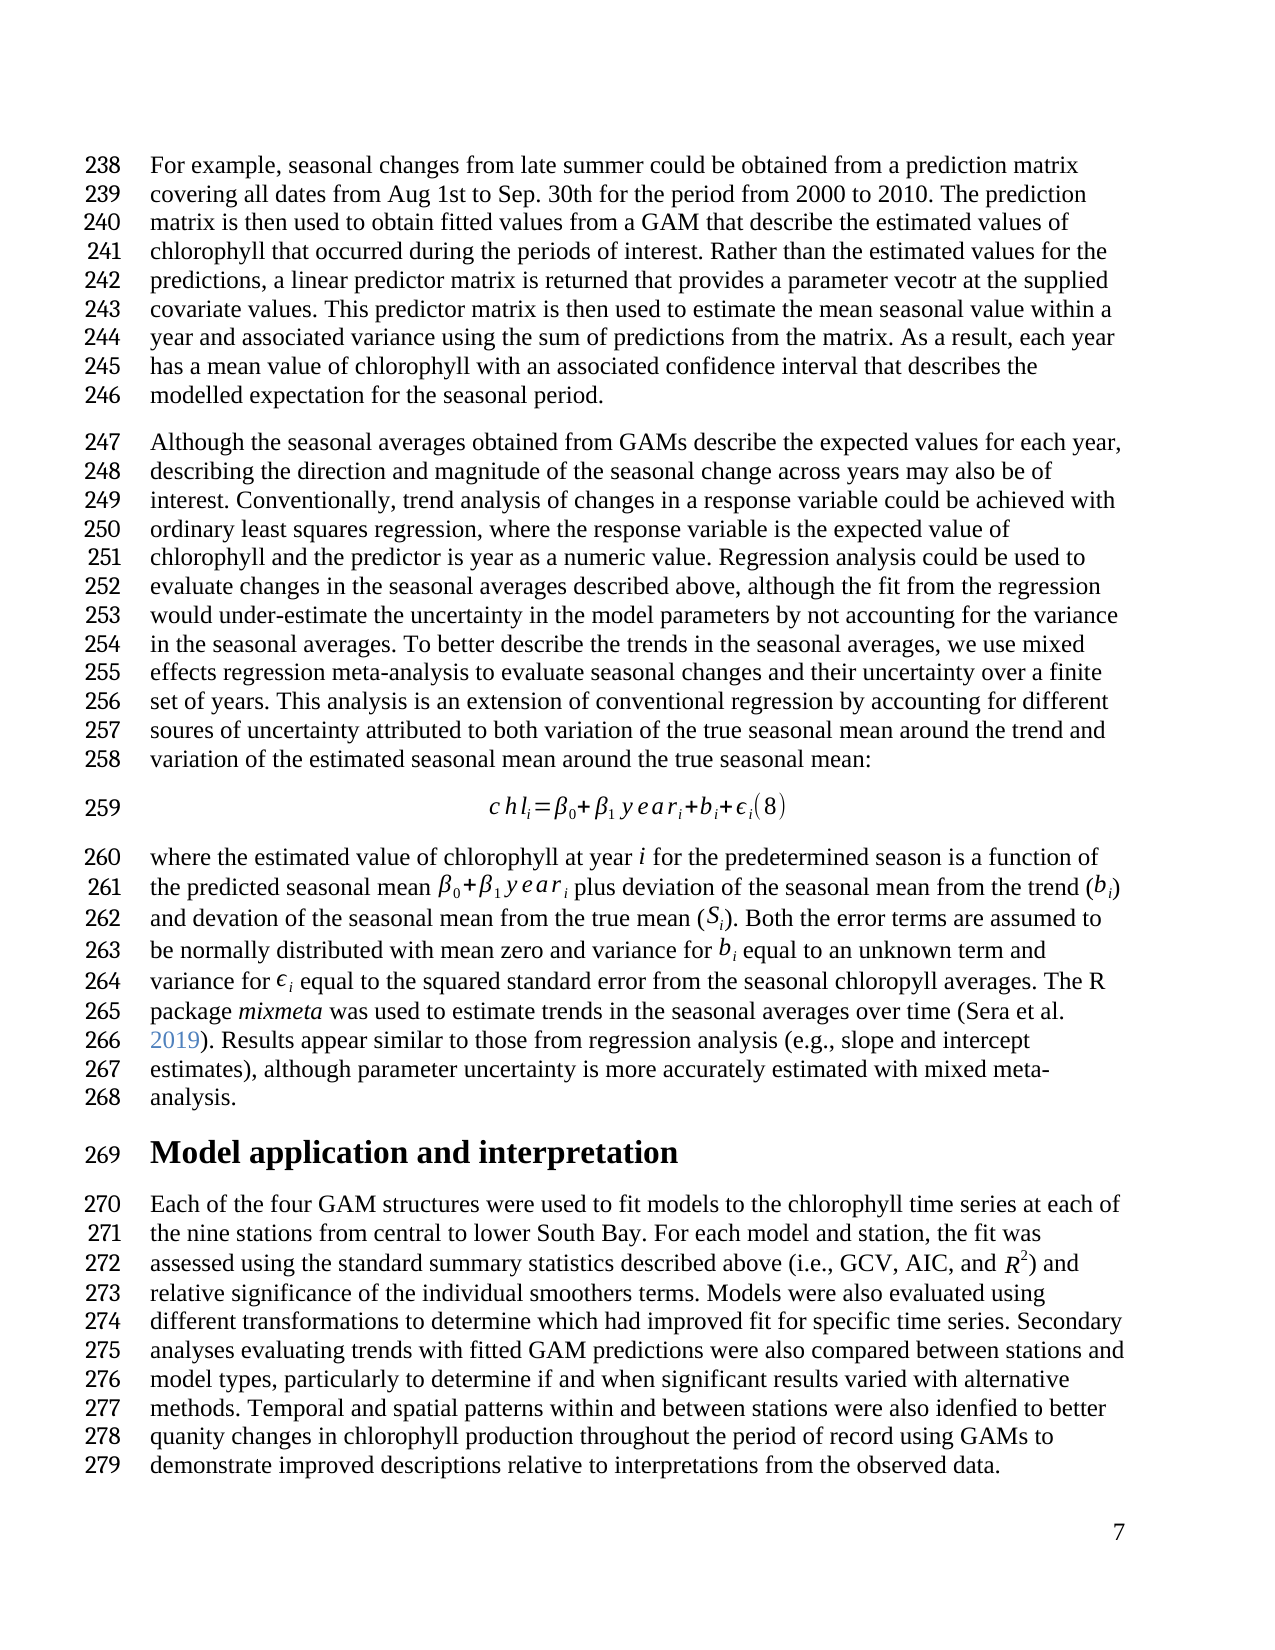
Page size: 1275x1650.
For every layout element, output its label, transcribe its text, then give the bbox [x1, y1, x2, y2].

text where the estimated value of chlorophyll at year for the predetermined season is a function of the predicted seasonal mean plus deviation of the seasonal mean from the trend () and devation of the seasonal mean from the true mean (). Both the error terms are assumed to be normally distributed with mean zero and variance for equal to an unknown term and variance for equal to the squared standard error from the seasonal chloropyll averages. The R package mixmeta was used to estimate trends in the seasonal averages over time (Sera et al. 2019). Results appear similar to those from regression analysis (e.g., slope and intercept estimates), although parameter uncertainty is more accurately estimated with mixed meta-analysis. [150, 842, 1125, 1111]
text Although the seasonal averages obtained from GAMs describe the expected values for each year, describing the direction and magnitude of the seasonal change across years may also be of interest. Conventionally, trend analysis of changes in a response variable could be achieved with ordinary least squares regression, where the response variable is the expected value of chlorophyll and the predictor is year as a numeric value. Regression analysis could be used to evaluate changes in the seasonal averages described above, although the fit from the regression would under-estimate the uncertainty in the model parameters by not accounting for the variance in the seasonal averages. To better describe the trends in the seasonal averages, we use mixed effects regression meta-analysis to evaluate seasonal changes and their uncertainty over a finite set of years. This analysis is an extension of conventional regression by accounting for different soures of uncertainty attributed to both variation of the true seasonal mean around the trend and variation of the estimated seasonal mean around the true seasonal mean: [150, 427, 1125, 772]
subtitle Model application and interpretation [150, 1132, 1125, 1170]
text Each of the four GAM structures were used to fit models to the chlorophyll time series at each of the nine stations from central to lower South Bay. For each model and station, the fit was assessed using the standard summary statistics described above (i.e., GCV, AIC, and ) and relative significance of the individual smoothers terms. Models were also evaluated using different transformations to determine which had improved fit for specific time series. Secondary analyses evaluating trends with fitted GAM predictions were also compared between stations and model types, particularly to determine if and when significant results varied with alternative methods. Temporal and spatial patterns within and between stations were also idenfied to better quanity changes in chlorophyll production throughout the period of record using GAMs to demonstrate improved descriptions relative to interpretations from the observed data. [150, 1189, 1125, 1479]
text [150, 150, 1125, 409]
